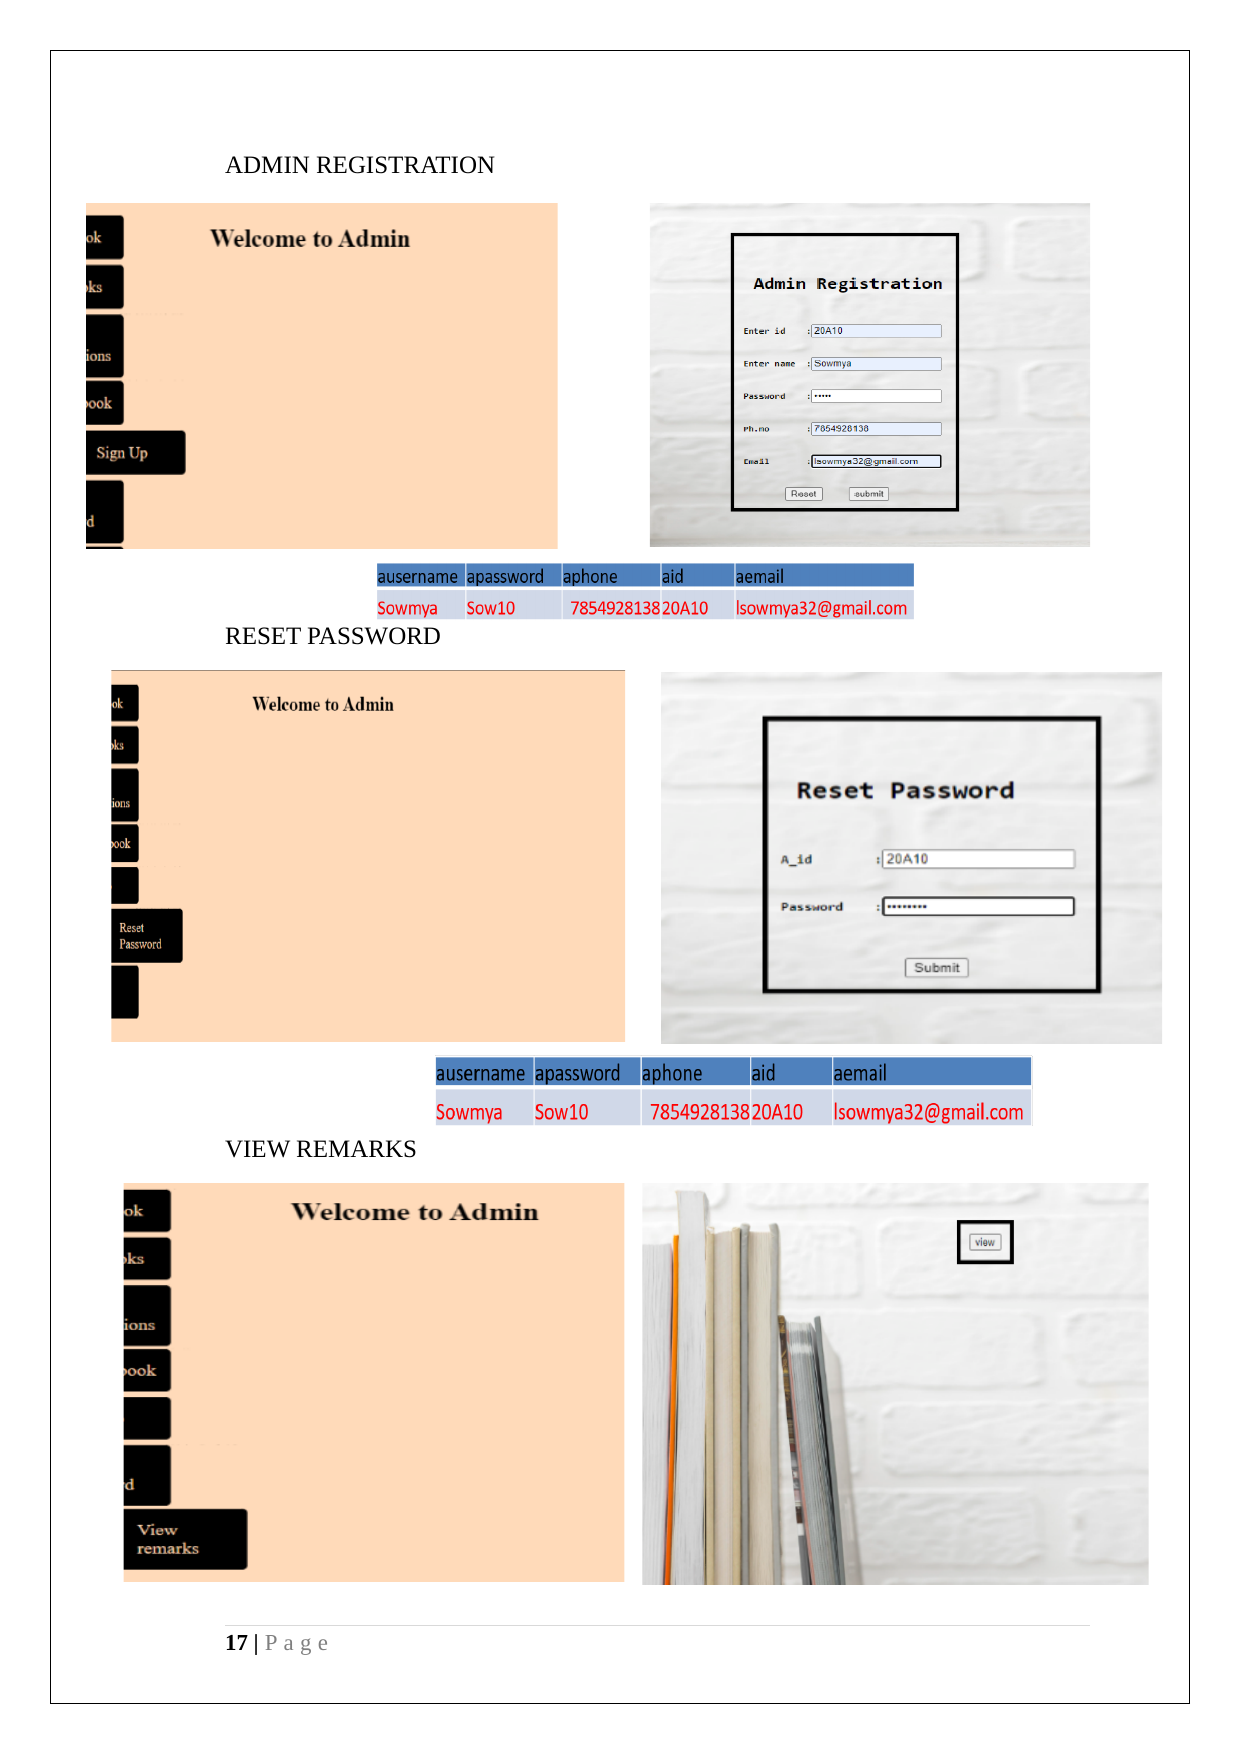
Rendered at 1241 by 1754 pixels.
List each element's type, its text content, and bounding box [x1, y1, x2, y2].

text RESET PASSWORD [225, 621, 1090, 649]
picture [642, 1183, 1149, 1585]
picture [661, 672, 1163, 1044]
picture [111, 670, 625, 1042]
picture [435, 1050, 1034, 1141]
picture [376, 557, 916, 632]
picture [649, 203, 1091, 547]
picture [86, 203, 558, 549]
text VIEW REMARKS [225, 1134, 1090, 1163]
text ADMIN REGISTRATION [225, 150, 1090, 179]
picture [123, 1183, 625, 1582]
